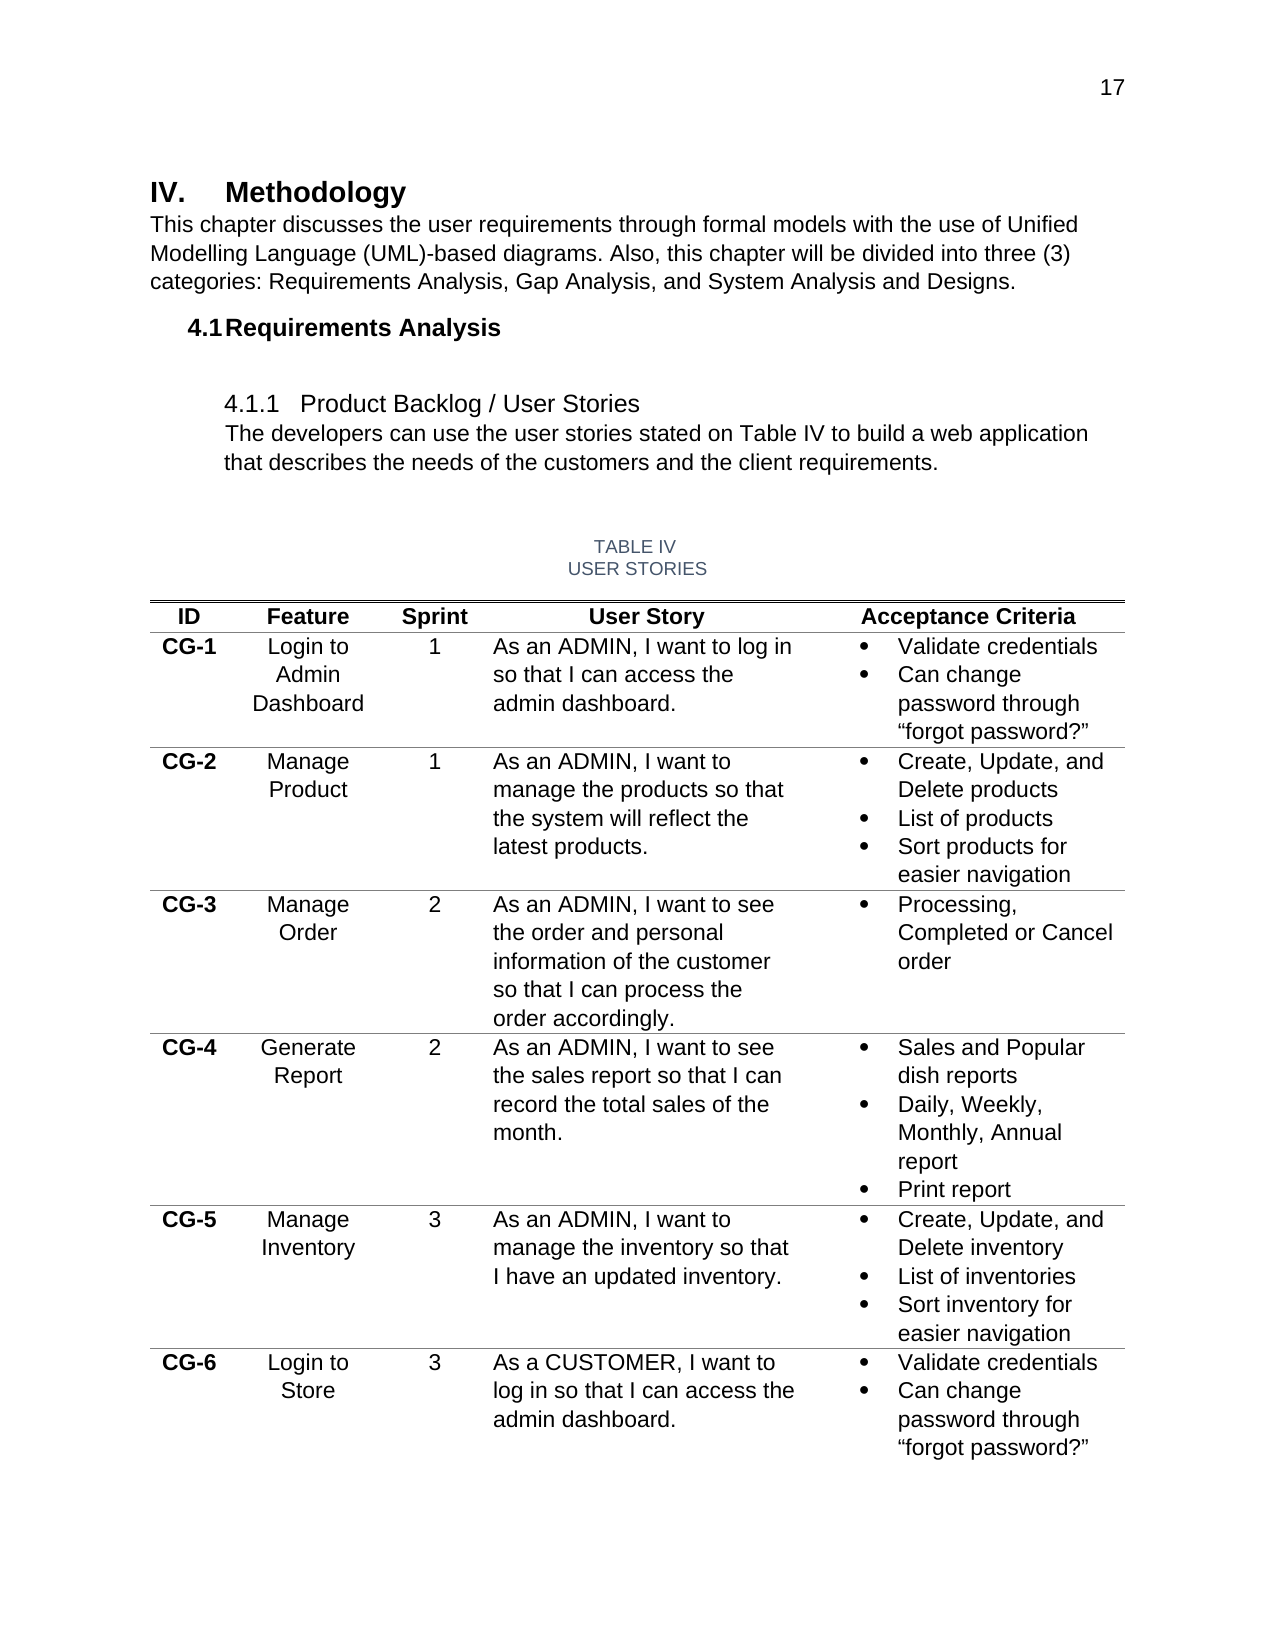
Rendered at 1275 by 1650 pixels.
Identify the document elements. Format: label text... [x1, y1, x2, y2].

table_cell 3 [388, 1349, 482, 1491]
table_cell As an ADMIN, I want to see the order and personal information of the customer so that I can process the order accordingly. [482, 891, 811, 1033]
table_cell CG-3 [150, 891, 228, 1033]
table_cell Validate credentials Can change password through “forgot password?” [811, 633, 1125, 747]
subtitle Requirements Analysis [187, 313, 1125, 342]
table_cell As an ADMIN, I want to see the sales report so that I can record the total sales of the month. [482, 1034, 811, 1205]
table_cell Login to Store [228, 1349, 388, 1491]
table_cell 2 [388, 891, 482, 1033]
table_cell CG-2 [150, 748, 228, 890]
table_header Feature [228, 603, 388, 632]
table_cell Processing, Completed or Cancel order [811, 891, 1125, 1033]
table_cell Validate credentials Can change password through “forgot password?” [811, 1349, 1125, 1491]
table_cell 1 [388, 748, 482, 890]
table_cell As an ADMIN, I want to log in so that I can access the admin dashboard. [482, 633, 811, 747]
table_cell CG-4 [150, 1034, 228, 1205]
table_cell Sales and Popular dish reports Daily, Weekly, Monthly, Annual report Print report [811, 1034, 1125, 1205]
text The developers can use the user stories stated on Table IV to build a web application that describes the needs of the customers and the client requirements. [224, 420, 1125, 475]
table_header User Story [482, 603, 811, 632]
table_cell Manage Order [228, 891, 388, 1033]
table_cell Manage Inventory [228, 1206, 388, 1348]
subtitle Product Backlog / User Stories [224, 389, 1125, 418]
table_cell Create, Update, and Delete products List of products Sort products for easier navigation [811, 748, 1125, 890]
table_cell 3 [388, 1206, 482, 1348]
table_cell CG-6 [150, 1349, 228, 1491]
table_header ID [150, 603, 228, 632]
table_cell 1 [388, 633, 482, 747]
text TABLE IV USER STORIES [150, 536, 1125, 579]
text This chapter discusses the user requirements through formal models with the use of Unified Modelling Language (UML)-based diagrams. Also, this chapter will be divided into three (3) categories: Requirements Analysis, Gap Analysis, and System Analysis and Designs. [150, 211, 1125, 294]
table_cell CG-1 [150, 633, 228, 747]
table_cell As an ADMIN, I want to manage the products so that the system will reflect the latest products. [482, 748, 811, 890]
table_header Sprint [388, 603, 482, 632]
subtitle Methodology [150, 175, 1125, 208]
table_cell As a CUSTOMER, I want to log in so that I can access the admin dashboard. [482, 1349, 811, 1491]
table_cell As an ADMIN, I want to manage the inventory so that I have an updated inventory. [482, 1206, 811, 1348]
table_cell Manage Product [228, 748, 388, 890]
table_header Acceptance Criteria [811, 603, 1125, 632]
table_cell Create, Update, and Delete inventory List of inventories Sort inventory for easier navigation [811, 1206, 1125, 1348]
table_cell Login to Admin Dashboard [228, 633, 388, 747]
table_cell 2 [388, 1034, 482, 1205]
table_cell Generate Report [228, 1034, 388, 1205]
table_cell CG-5 [150, 1206, 228, 1348]
